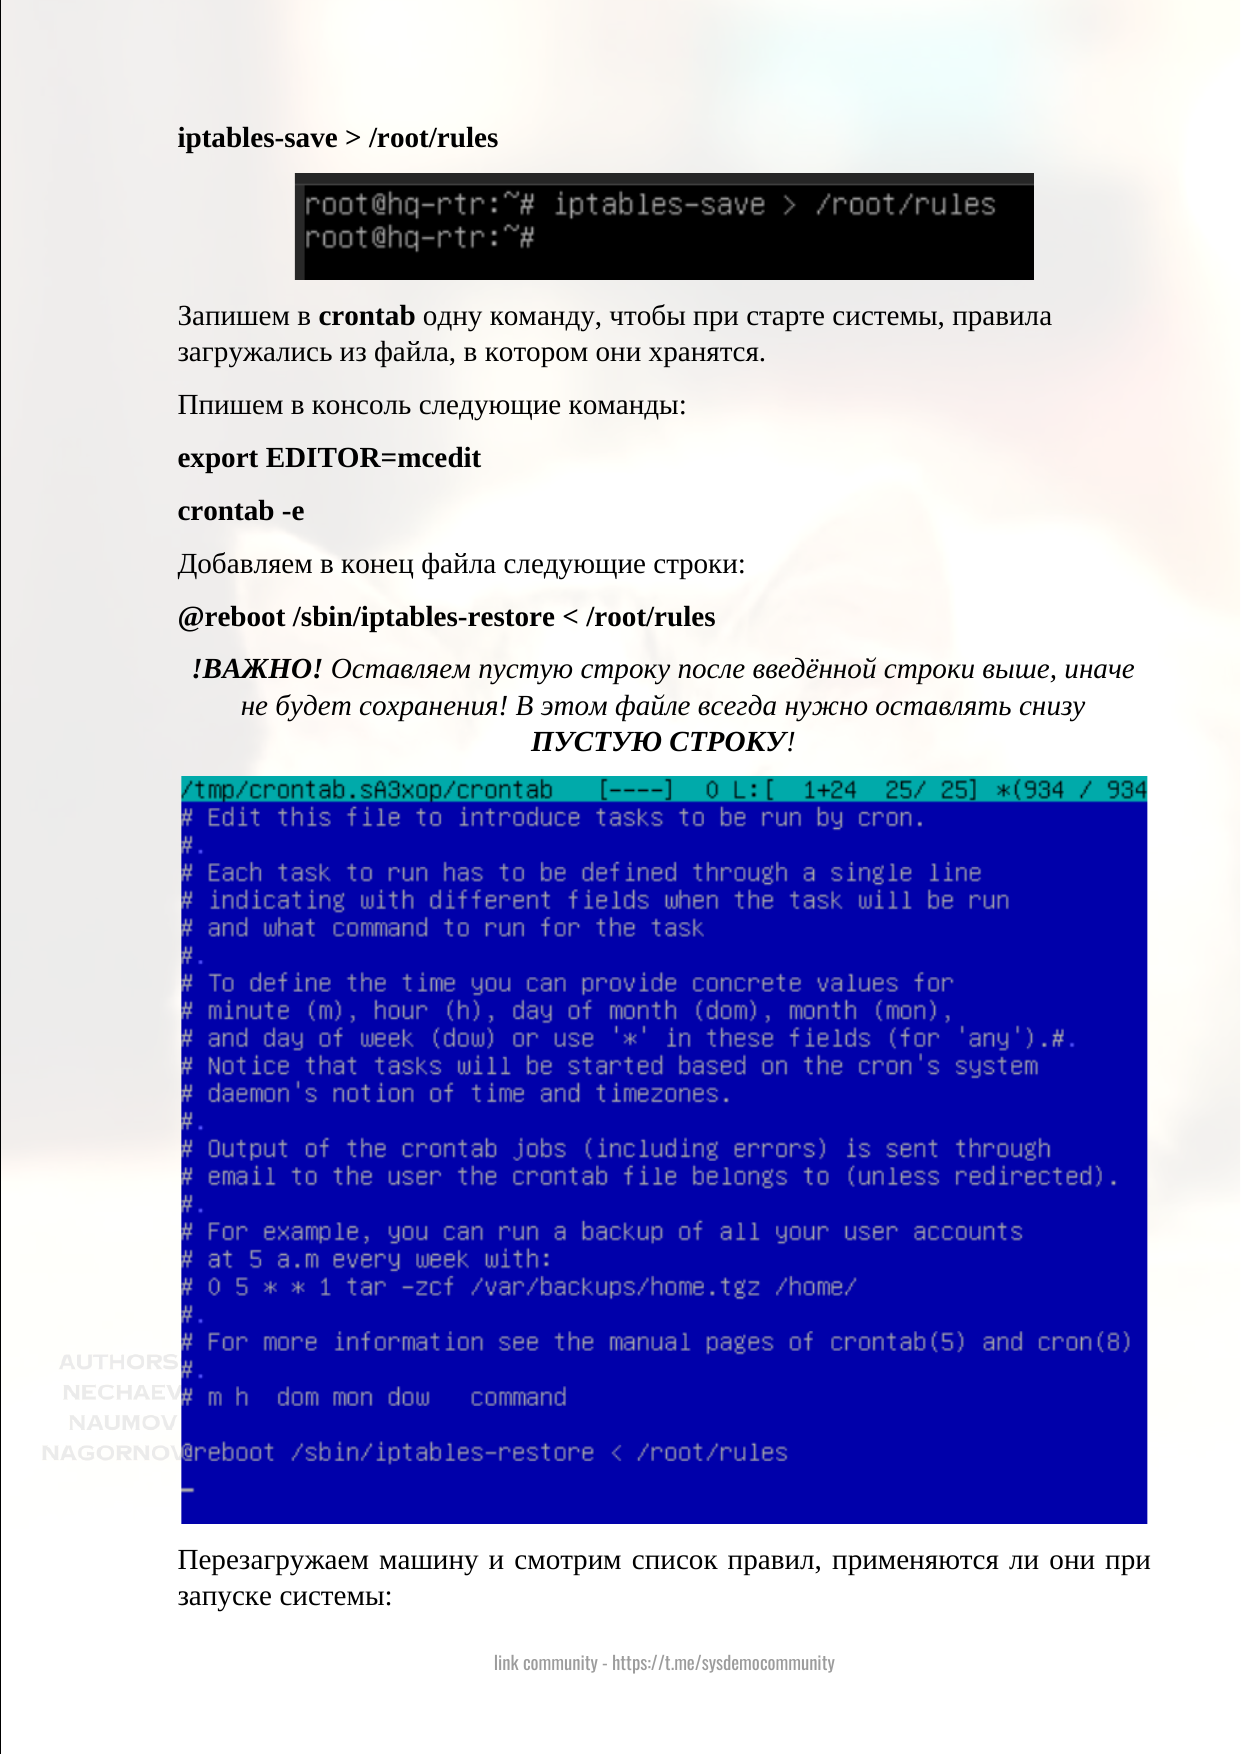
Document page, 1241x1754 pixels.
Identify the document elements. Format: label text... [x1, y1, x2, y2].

text Добавляем в конец файла следующие строки: [177, 546, 1152, 579]
text iptables-save > /root/rules [177, 121, 1152, 154]
text Ппишем в консоль следующие команды: [177, 387, 1152, 421]
picture [181, 776, 1148, 1524]
text !ВАЖНО! Оставляем пустую строку после введённой строки выше, иначе не будет сохранения! В этом файле всегда нужно оставлять снизу ПУСТУЮ СТРОКУ! [177, 651, 1152, 757]
text Запишем в crontab одну команду, чтобы при старте системы, правила загружались из файла, в котором они хранятся. [177, 298, 1152, 368]
text export EDITOR=mcedit [177, 440, 1152, 474]
text Перезагружаем машину и смотрим список правил, применяются ли они при запуске системы: [177, 1542, 1152, 1612]
picture [294, 173, 1034, 280]
text @reboot /sbin/iptables-restore < /root/rules [177, 599, 1152, 632]
text crontab -e [177, 493, 1152, 527]
